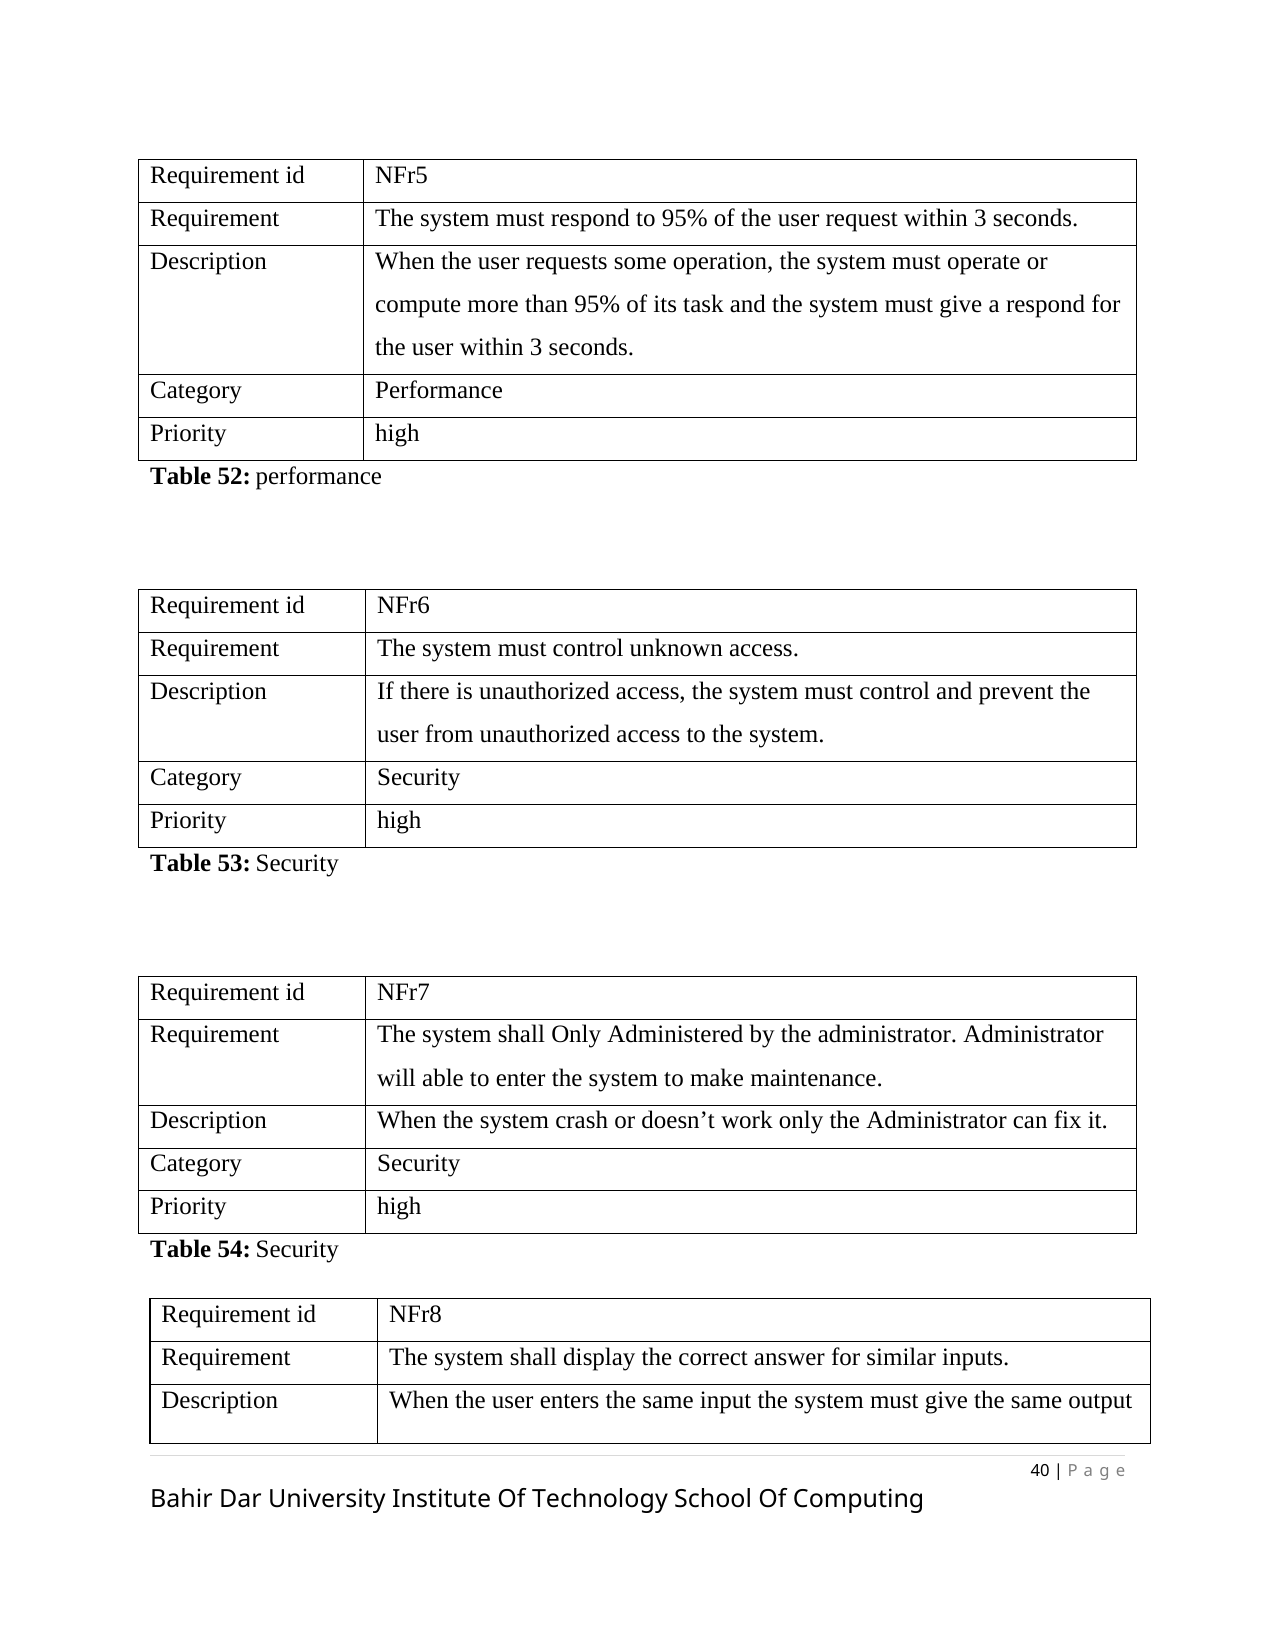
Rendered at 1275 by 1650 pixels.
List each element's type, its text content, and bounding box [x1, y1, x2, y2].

table_cell Requirement [139, 203, 363, 245]
table_header NFr8 [378, 1299, 1150, 1341]
table_cell If there is unauthorized access, the system must control and prevent the user from unauthorized access to the system. [366, 676, 1136, 761]
table_cell Description [139, 1106, 365, 1147]
table_cell Category [139, 1149, 365, 1190]
table_cell When the system crash or doesn’t work only the Administrator can fix it. [366, 1106, 1136, 1147]
table_cell Security [366, 1149, 1136, 1190]
table_cell The system shall display the correct answer for similar inputs. [378, 1342, 1150, 1384]
table_cell Priority [139, 418, 363, 460]
table_header NFr6 [366, 590, 1136, 632]
text Table 54: Security [150, 1234, 1125, 1263]
table_cell Priority [139, 1191, 365, 1233]
table_cell Priority [139, 805, 365, 847]
table_cell When the user requests some operation, the system must operate or compute more than 95% of its task and the system must give a respond for the user within 3 seconds. [364, 246, 1136, 374]
table_cell The system must respond to 95% of the user request within 3 seconds. [364, 203, 1136, 245]
table_cell Security [366, 762, 1136, 804]
text Table 52: performance [150, 461, 1125, 490]
table_cell Requirement [139, 633, 365, 675]
table_cell Requirement [139, 1020, 365, 1104]
table_cell The system shall Only Administered by the administrator. Administrator will able to enter the system to make maintenance. [366, 1020, 1136, 1104]
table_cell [378, 1385, 1150, 1443]
table_cell Description [139, 246, 363, 374]
table_header Requirement id [139, 590, 365, 632]
table_header Requirement id [151, 1299, 377, 1341]
table_header NFr7 [366, 977, 1136, 1018]
table_cell high [366, 805, 1136, 847]
table_cell Category [139, 375, 363, 417]
table_cell Performance [364, 375, 1136, 417]
table_cell The system must control unknown access. [366, 633, 1136, 675]
table_cell Description [139, 676, 365, 761]
text Table 53: Security [150, 848, 1125, 876]
table_cell Requirement [151, 1342, 377, 1384]
table_cell Category [139, 762, 365, 804]
table_cell high [364, 418, 1136, 460]
table_header NFr5 [364, 160, 1136, 202]
table_header Requirement id [139, 977, 365, 1018]
table_cell Description [151, 1385, 377, 1443]
table_header Requirement id [139, 160, 363, 202]
table_cell high [366, 1191, 1136, 1233]
